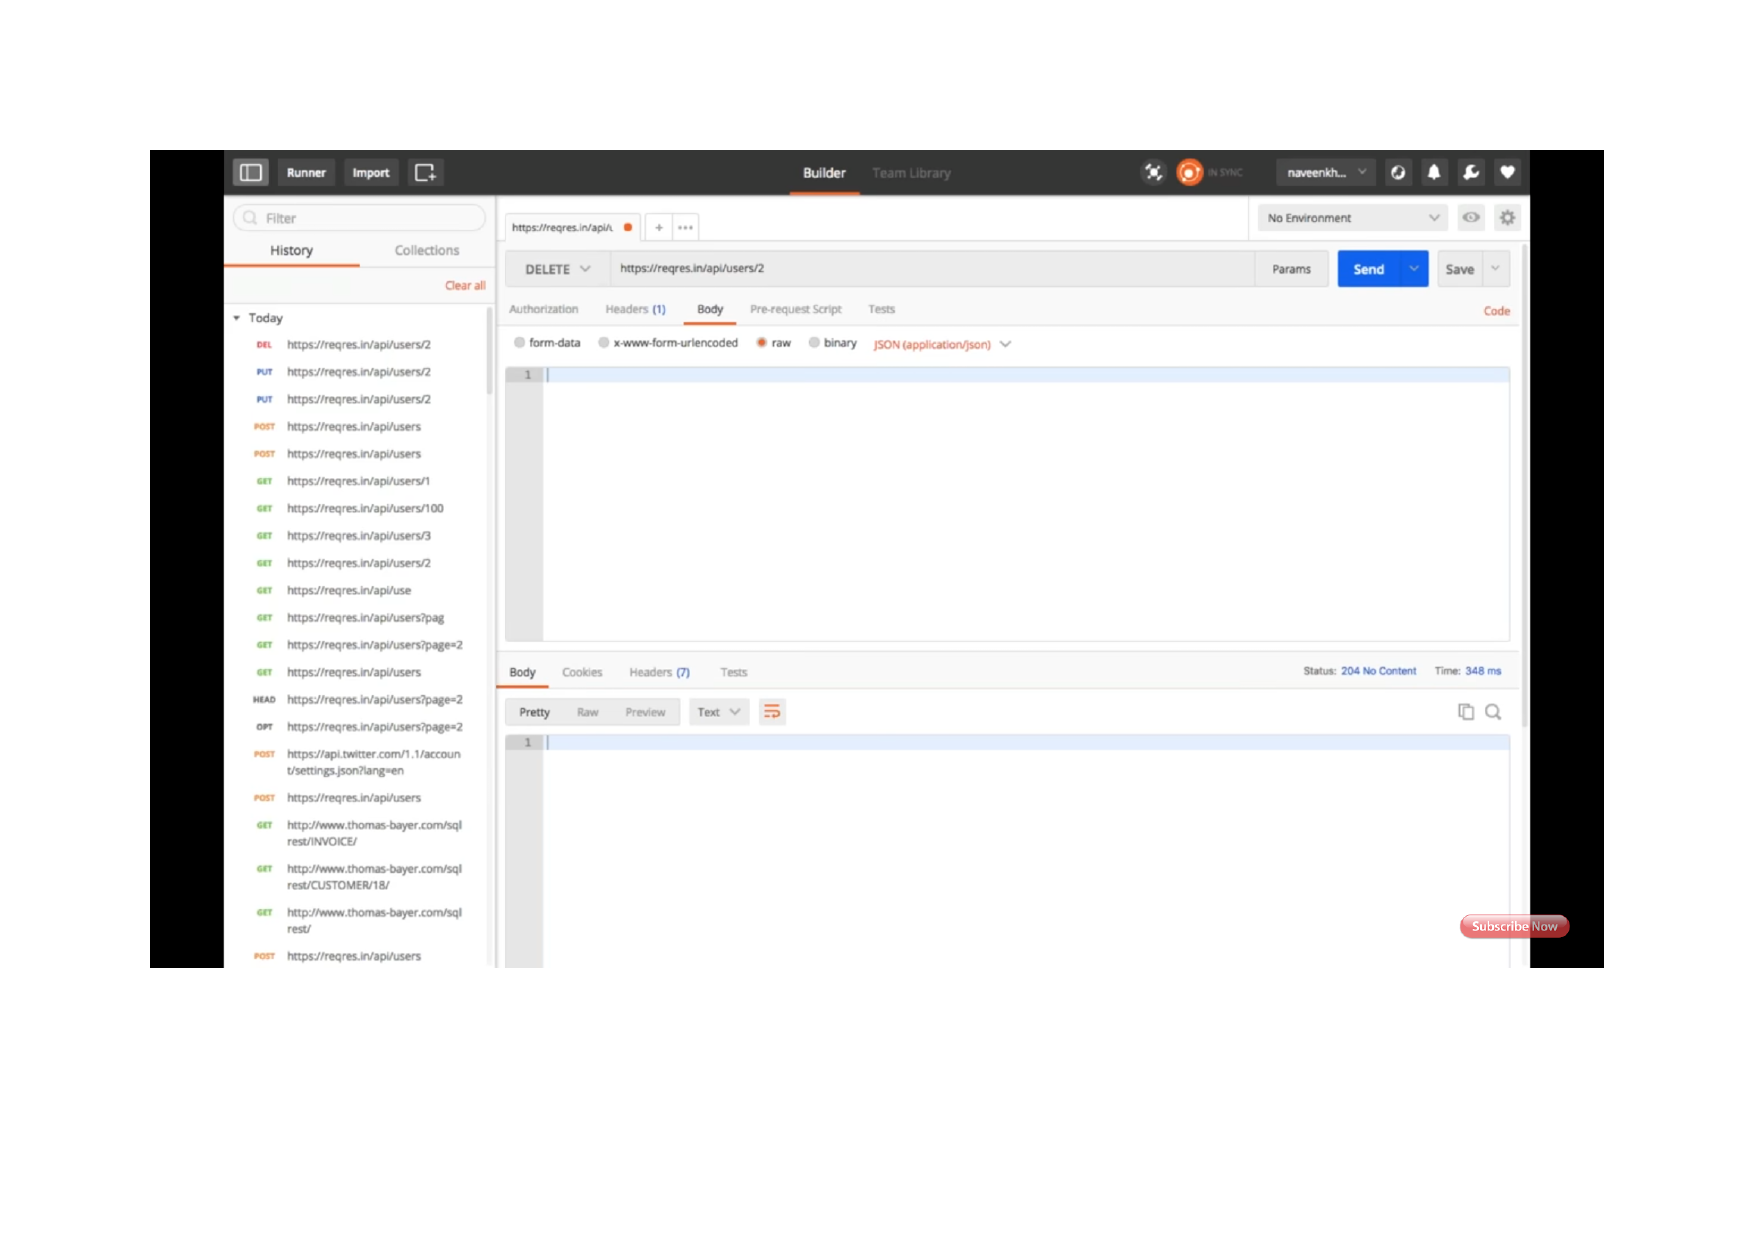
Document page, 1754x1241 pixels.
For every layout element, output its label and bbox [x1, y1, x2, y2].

picture [150, 150, 1604, 968]
